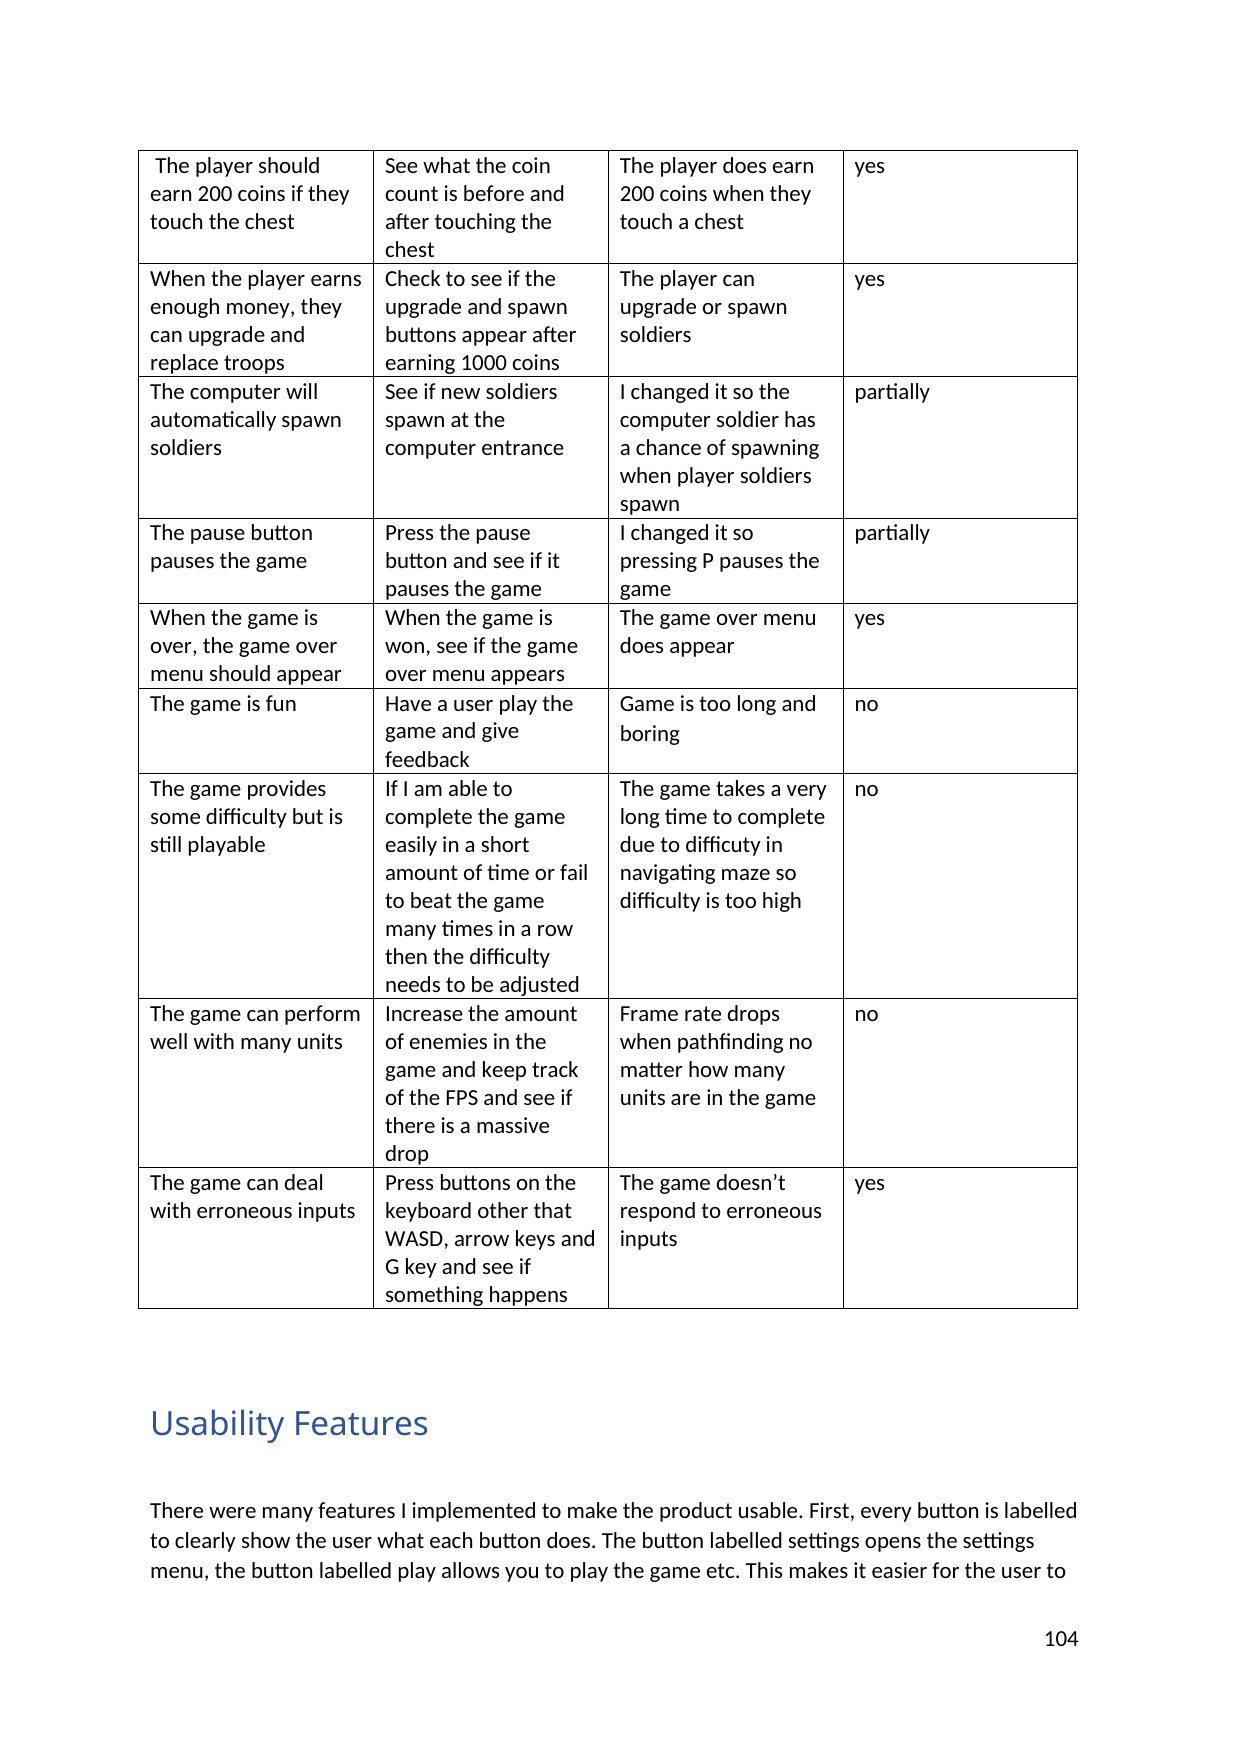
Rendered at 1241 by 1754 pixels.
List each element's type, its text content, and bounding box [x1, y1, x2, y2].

table_cell The game provides some difficulty but is still playable [139, 774, 373, 998]
table_cell yes [844, 604, 1077, 688]
table_cell Have a user play the game and give feedback [374, 689, 608, 773]
table_cell Increase the amount of enemies in the game and keep track of the FPS and see if there is a massive drop [374, 999, 608, 1167]
table_cell no [844, 774, 1077, 998]
table_cell no [844, 689, 1077, 773]
table_cell The game doesn’t respond to erroneous inputs [609, 1168, 843, 1308]
table_cell partially [844, 377, 1077, 517]
table_cell I changed it so the computer soldier has a chance of spawning when player soldiers spawn [609, 377, 843, 517]
table_cell The player should earn 200 coins if they touch the chest [139, 151, 373, 263]
table_cell yes [844, 1168, 1077, 1308]
table_cell I changed it so pressing P pauses the game [609, 519, 843, 602]
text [150, 1496, 1090, 1584]
table_cell Check to see if the upgrade and spawn buttons appear after earning 1000 coins [374, 264, 608, 376]
table_cell The game takes a very long time to complete due to difficuty in navigating maze so difficulty is too high [609, 774, 843, 998]
table_cell If I am able to complete the game easily in a short amount of time or fail to beat the game many times in a row then the difficulty needs to be adjusted [374, 774, 608, 998]
table_cell no [844, 999, 1077, 1167]
table_cell The pause button pauses the game [139, 519, 373, 602]
table_cell The game is fun [139, 689, 373, 773]
table_cell See what the coin count is before and after touching the chest [374, 151, 608, 263]
table_cell The game can perform well with many units [139, 999, 373, 1167]
table_cell Press the pause button and see if it pauses the game [374, 519, 608, 602]
table_cell The computer will automatically spawn soldiers [139, 377, 373, 517]
table_cell yes [844, 264, 1077, 376]
table_cell When the game is over, the game over menu should appear [139, 604, 373, 688]
table_cell When the player earns enough money, they can upgrade and replace troops [139, 264, 373, 376]
table_cell The player does earn 200 coins when they touch a chest [609, 151, 843, 263]
table_cell When the game is won, see if the game over menu appears [374, 604, 608, 688]
table_cell See if new soldiers spawn at the computer entrance [374, 377, 608, 517]
table_cell Press buttons on the keyboard other that WASD, arrow keys and G key and see if something happens [374, 1168, 608, 1308]
table_cell yes [844, 151, 1077, 263]
table_cell Game is too long and boring [609, 689, 843, 773]
table_cell Frame rate drops when pathfinding no matter how many units are in the game [609, 999, 843, 1167]
table_cell partially [844, 519, 1077, 602]
table_cell The game can deal with erroneous inputs [139, 1168, 373, 1308]
table_cell The player can upgrade or spawn soldiers [609, 264, 843, 376]
subtitle Usability Features [150, 1400, 1090, 1446]
table_cell The game over menu does appear [609, 604, 843, 688]
